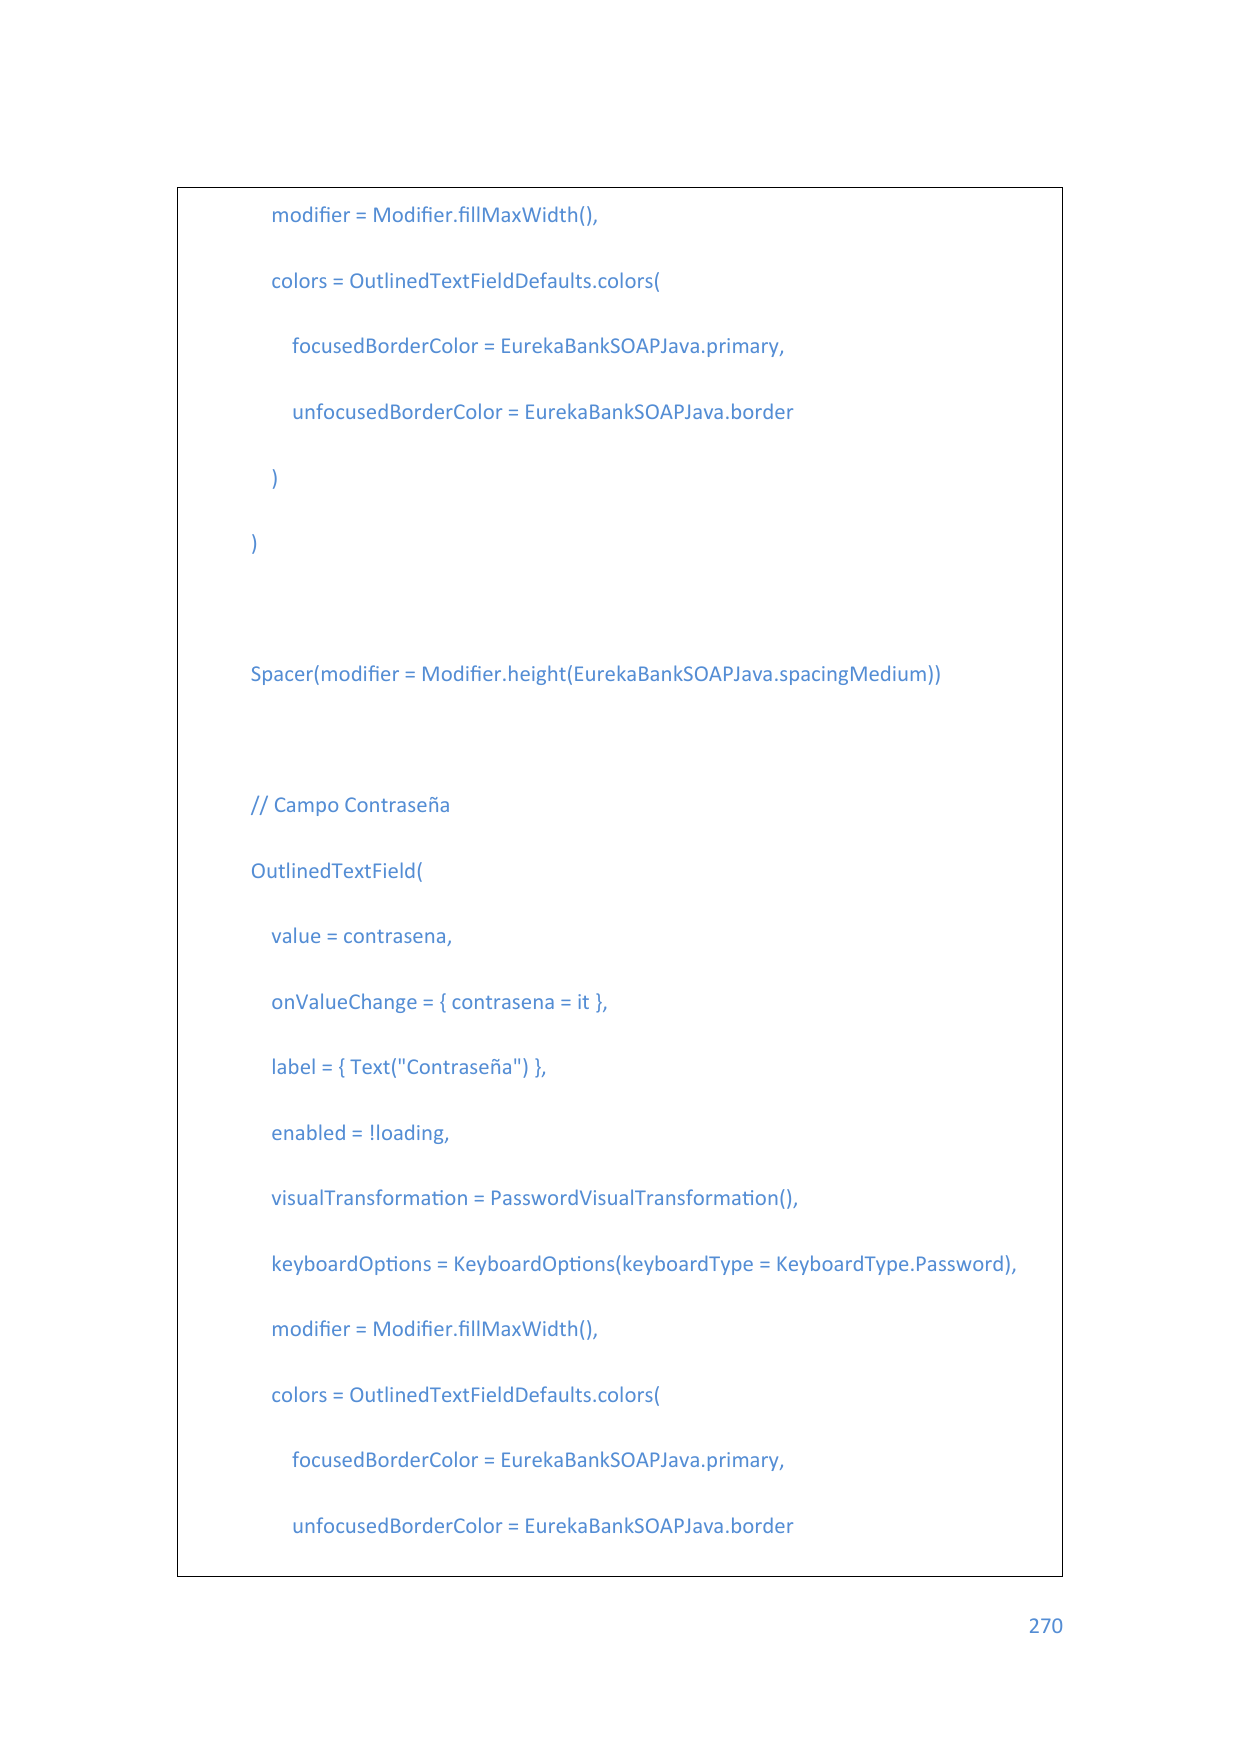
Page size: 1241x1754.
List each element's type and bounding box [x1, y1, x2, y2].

table_header [178, 188, 1062, 1576]
